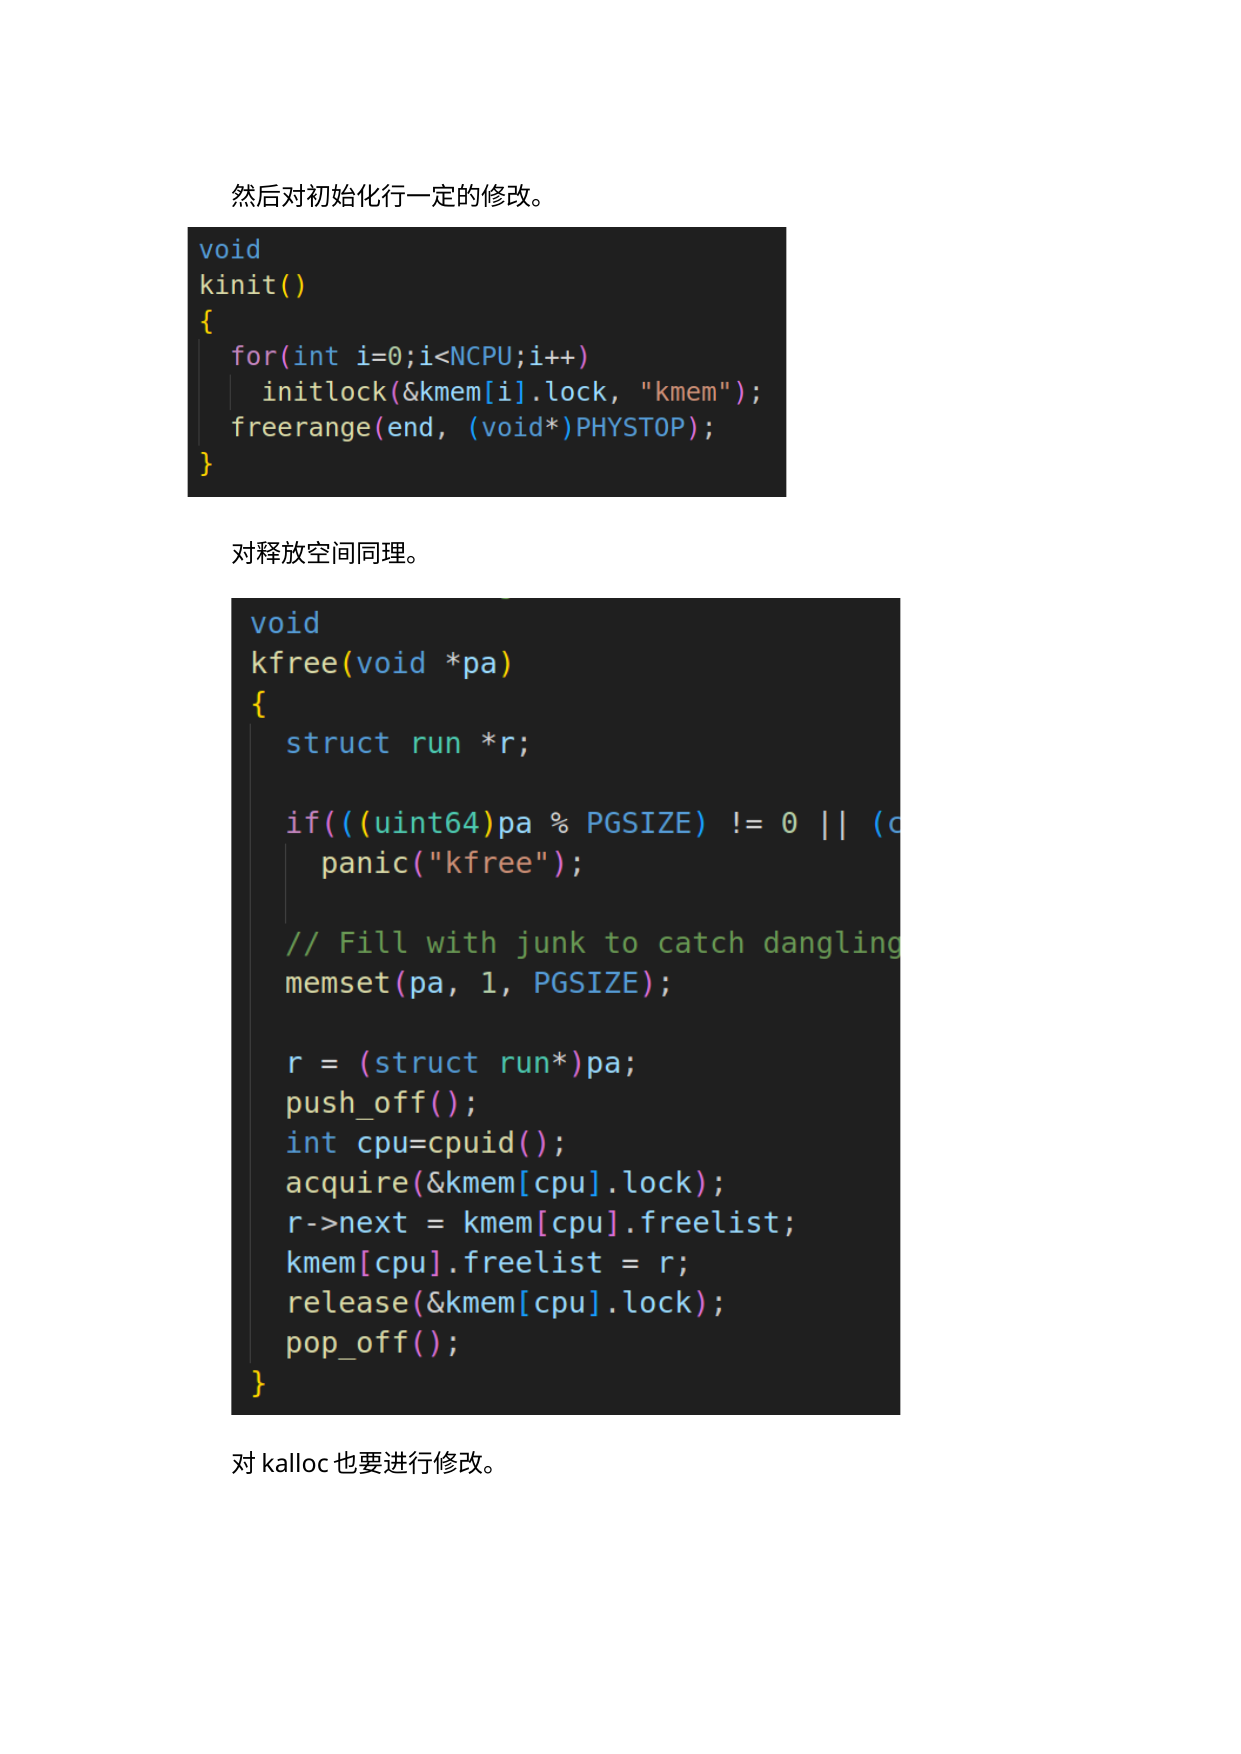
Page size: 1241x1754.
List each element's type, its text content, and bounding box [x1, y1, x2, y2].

text 对kalloc也要进行修改。 [187, 1429, 1053, 1494]
picture [231, 598, 901, 1415]
text 对释放空间同理。 [187, 519, 1053, 584]
text 然后对初始化行一定的修改。 [187, 162, 1053, 227]
picture [187, 227, 787, 497]
